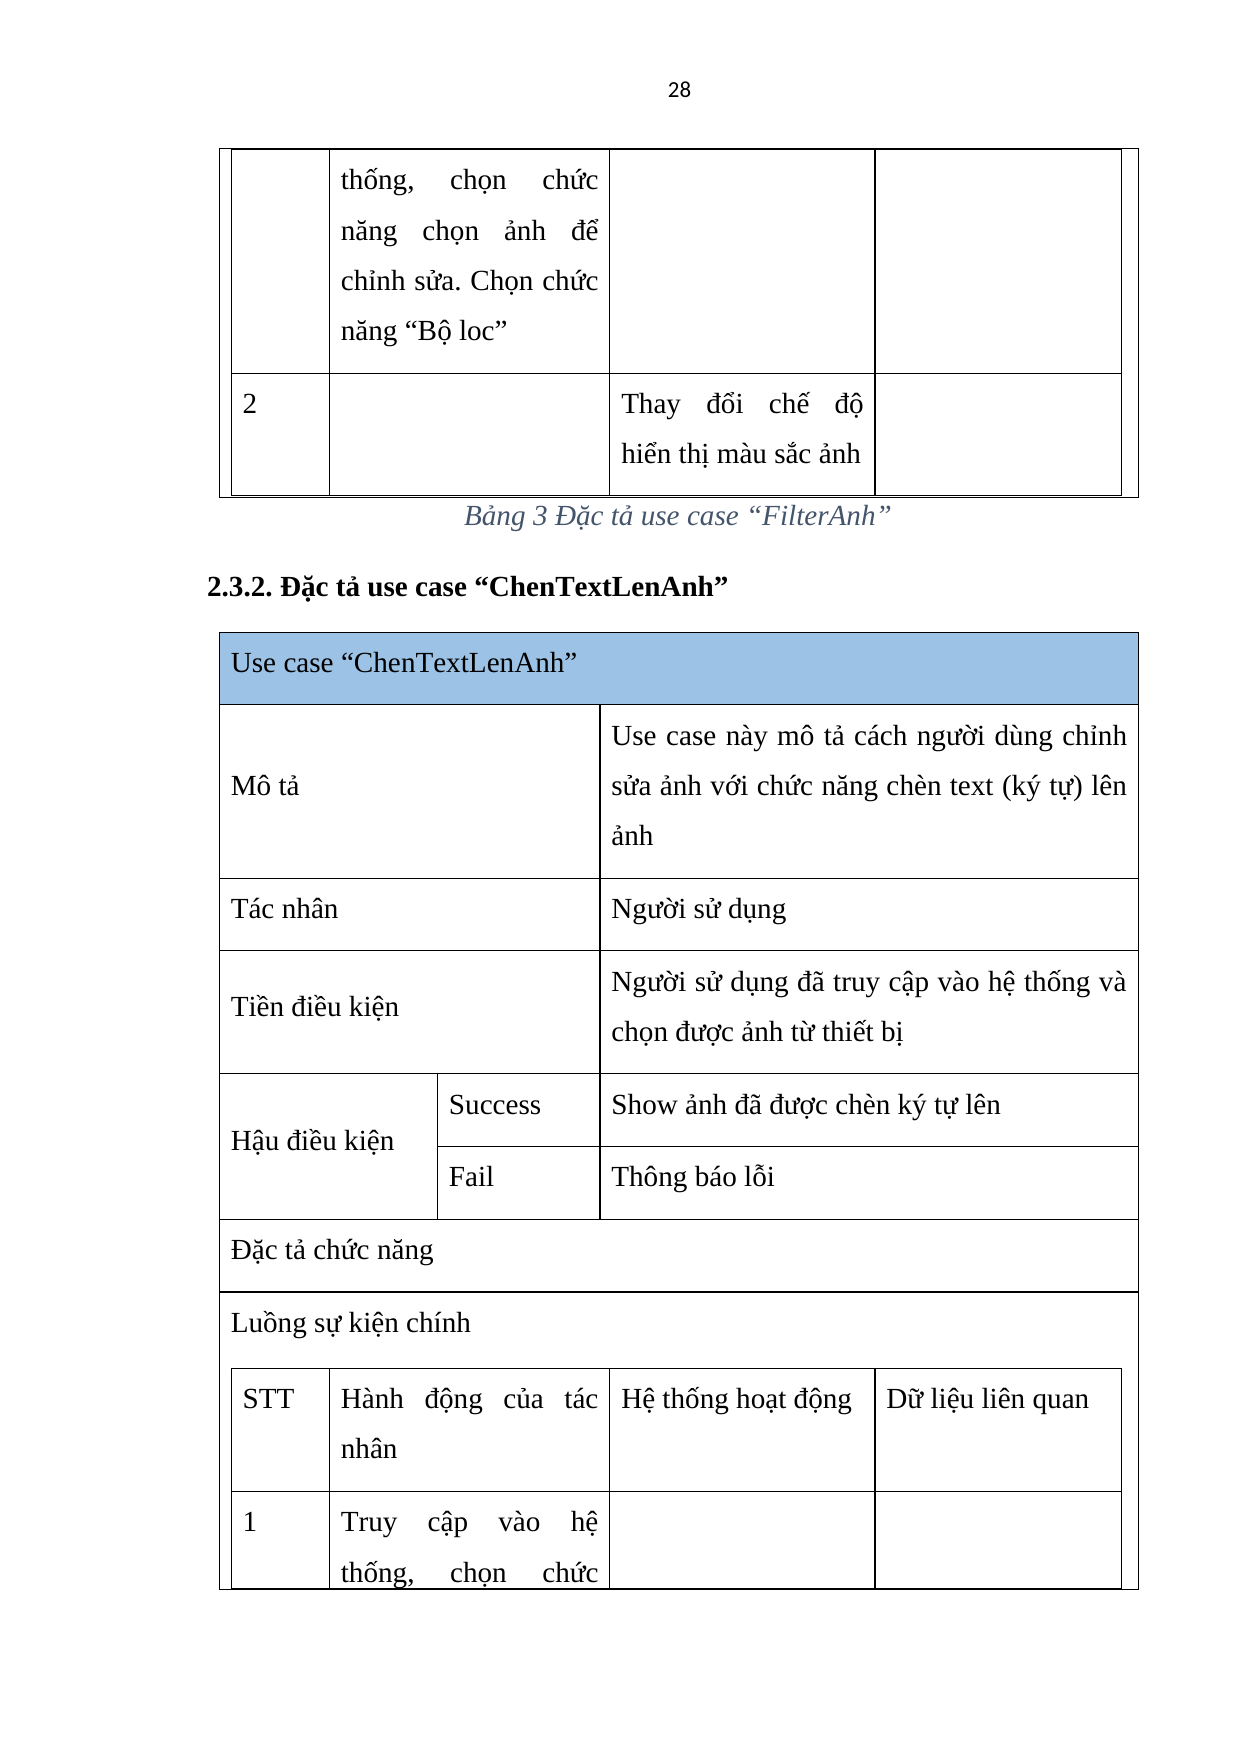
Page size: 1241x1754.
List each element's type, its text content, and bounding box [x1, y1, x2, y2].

table_cell Success [438, 1074, 599, 1146]
table_cell Show ảnh đã được chèn ký tự lên [601, 1074, 1138, 1146]
table_cell Thông báo lỗi [601, 1147, 1138, 1219]
table_cell Người sử dụng đã truy cập vào hệ thống và chọn được ảnh từ thiết bị [601, 951, 1138, 1073]
table_cell Hậu điều kiện [220, 1074, 437, 1219]
table_cell Người sử dụng [601, 879, 1138, 950]
table_cell Đặc tả chức năng [220, 1220, 1138, 1291]
table_cell Mô tả [220, 705, 599, 878]
table_cell Tiền điều kiện [220, 951, 599, 1073]
list 2.3.2. Đặc tả use case “ChenTextLenAnh” [207, 569, 1152, 602]
text Bảng 3 Đặc tả use case “FilterAnh” [207, 498, 1152, 531]
table_header Use case “ChenTextLenAnh” [220, 633, 1138, 704]
table_cell Tác nhân [220, 879, 599, 950]
table_cell Luồng sự kiện chính [220, 1293, 1138, 1589]
table_cell Luồng sự kiện chính [220, 149, 1138, 497]
table_cell Fail [438, 1147, 599, 1219]
table_cell Use case này mô tả cách người dùng chỉnh sửa ảnh với chức năng chèn text (ký tự) lên ảnh [601, 705, 1138, 878]
